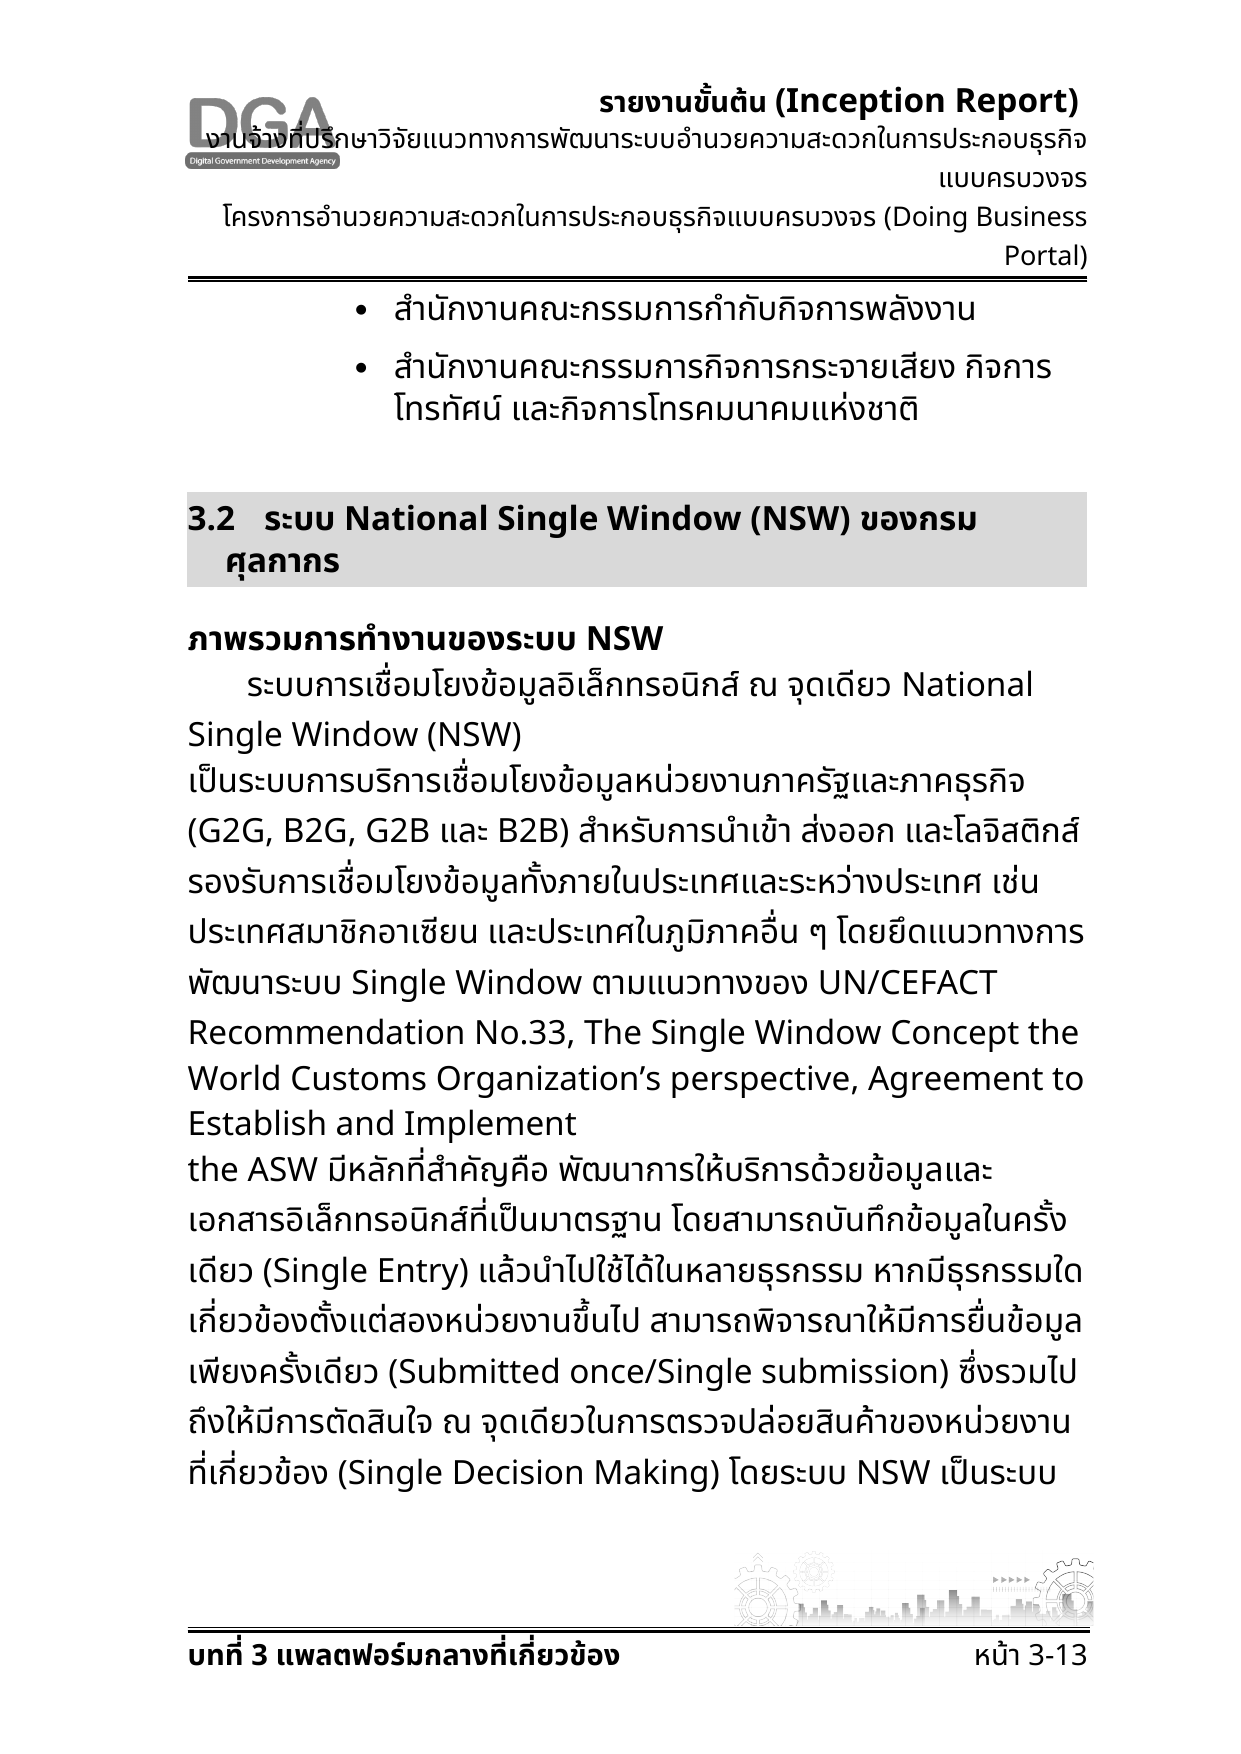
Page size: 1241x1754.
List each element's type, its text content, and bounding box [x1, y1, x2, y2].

text ภาพรวมการทำงานของระบบ NSW [187, 612, 1090, 661]
picture [185, 97, 340, 169]
list สำนักงานคณะกรรมการกำกับกิจการพลังงาน [356, 282, 1090, 329]
list ระบบ National Single Window (NSW) ของกรมศุลกากร [187, 492, 1087, 587]
list สำนักงานคณะกรรมการกิจการกระจายเสียง กิจการโทรทัศน์ และกิจการโทรคมนาคมแห่งชาติ [356, 340, 1090, 436]
picture [734, 1549, 1094, 1626]
